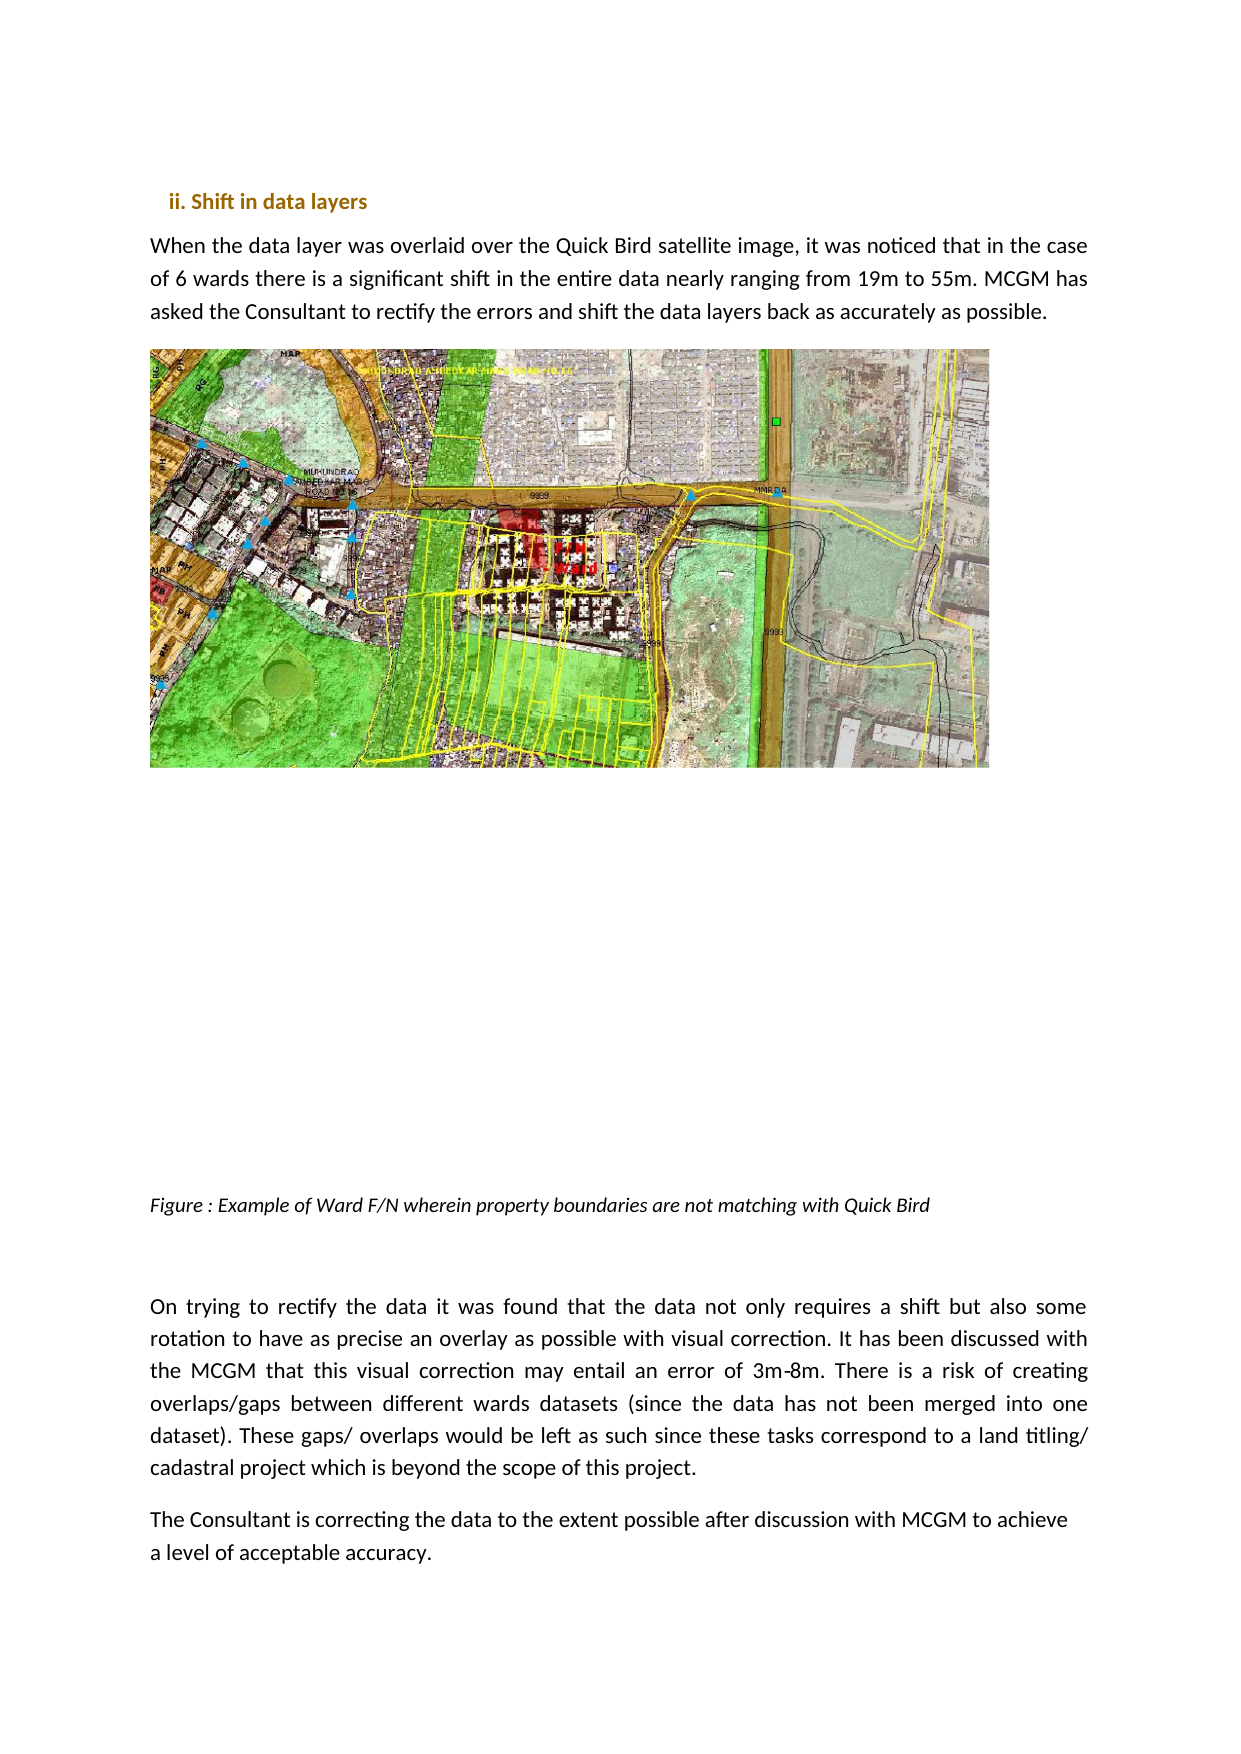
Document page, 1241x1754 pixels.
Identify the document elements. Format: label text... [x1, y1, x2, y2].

text ii. Shift in data layers [169, 187, 1090, 215]
text On trying to rectify the data it was found that the data not only requires a shift but also some rotation to have as precise an overlay as possible with visual correction. It has been discussed with the MCGM that this visual correction may entail an error of 3m‐8m. There is a risk of creating overlaps/gaps between different wards datasets (since the data has not been merged into one dataset). These gaps/ overlaps would be left as such since these tasks correspond to a land titling/ cadastral project which is beyond the scope of this project. [150, 1292, 1090, 1481]
picture [150, 349, 990, 768]
text The Consultant is correcting the data to the extent possible after discussion with MCGM to achieve a level of acceptable accuracy. [150, 1505, 1083, 1566]
text Figure : Example of Ward F/N wherein property boundaries are not matching with Quick Bird [150, 1192, 1090, 1218]
text When the data layer was overlaid over the Quick Bird satellite image, it was noticed that in the case of 6 wards there is a significant shift in the entire data nearly ranging from 19m to 55m. MCGM has asked the Consultant to rectify the errors and shift the data layers back as accurately as possible. [150, 232, 1090, 325]
